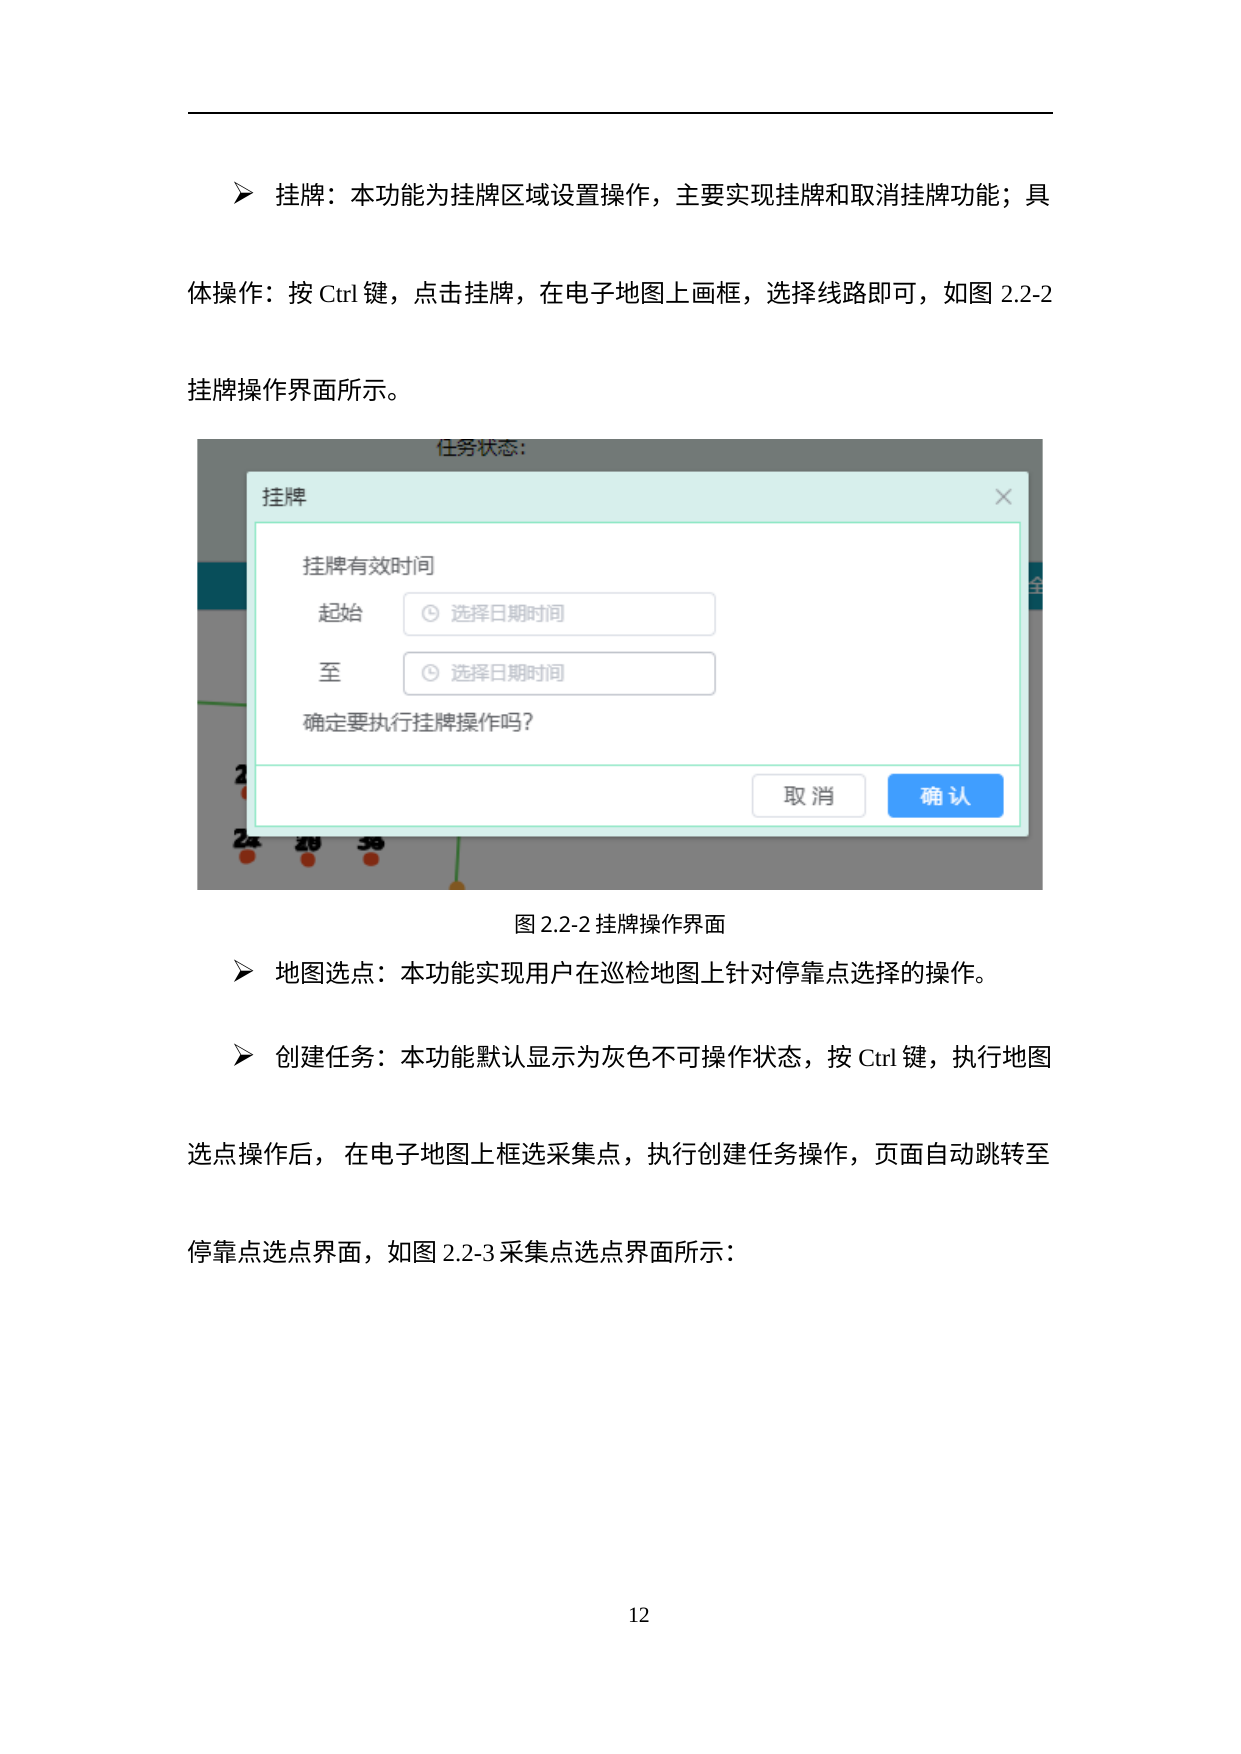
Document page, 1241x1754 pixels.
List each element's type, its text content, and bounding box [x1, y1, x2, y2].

list 地图选点：本功能实现用户在巡检地图上针对停靠点选择的操作。 [187, 939, 1053, 1004]
list 挂牌：本功能为挂牌区域设置操作，主要实现挂牌和取消挂牌功能；具体操作：按Ctrl键，点击挂牌，在电子地图上画框，选择线路即可，如图2.2-2挂牌操作界面所示。 [187, 161, 1053, 421]
list 创建任务：本功能默认显示为灰色不可操作状态，按Ctrl键，执行地图选点操作后， 在电子地图上框选采集点，执行创建任务操作，页面自动跳转至停靠点选点界面，如图2.2-3采集点选点界面所示： [187, 1023, 1053, 1283]
text 图2.2-2挂牌操作界面 [187, 907, 1053, 939]
picture [197, 439, 1043, 890]
